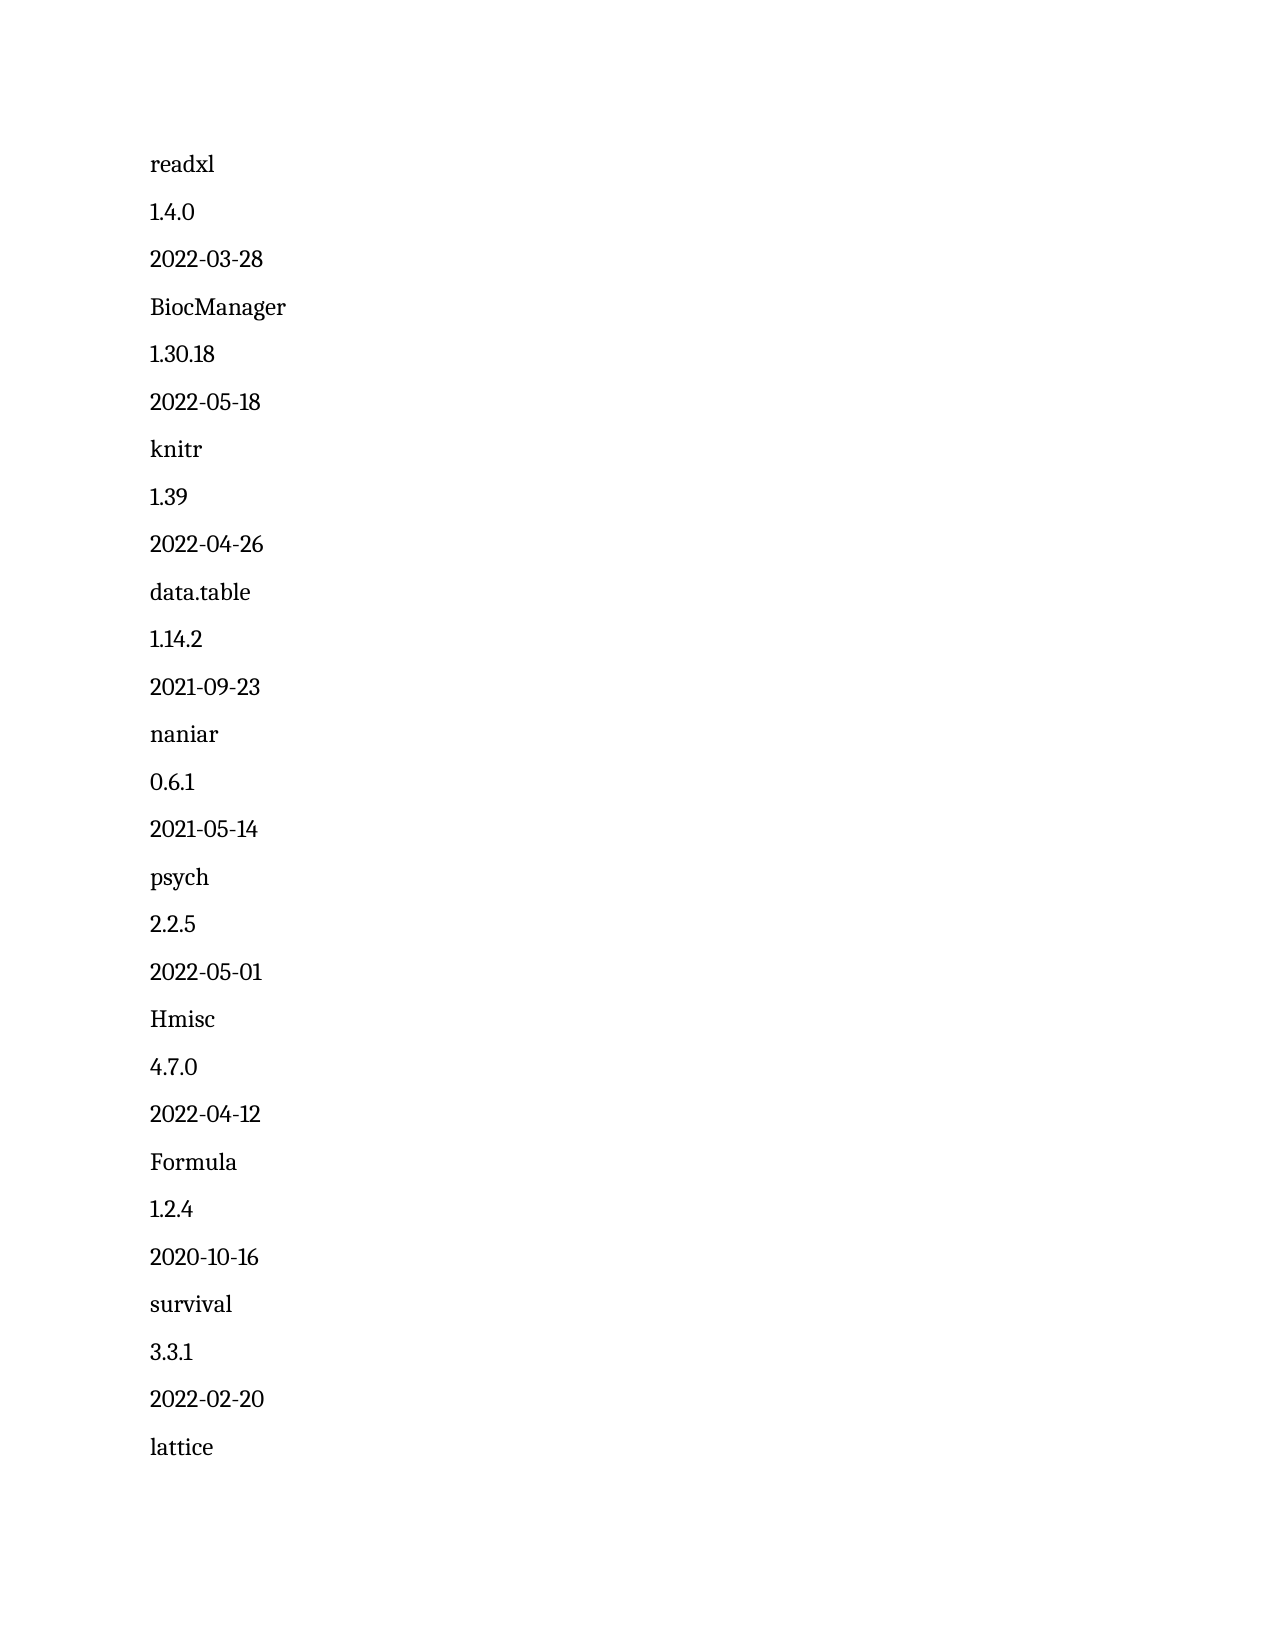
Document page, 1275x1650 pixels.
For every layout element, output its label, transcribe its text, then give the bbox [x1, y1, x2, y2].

text Hmisc [150, 1005, 1125, 1034]
text Formula [150, 1147, 1125, 1176]
text 2.2.5 [150, 910, 1125, 939]
text 1.14.2 [150, 625, 1125, 654]
text readxl [150, 150, 1125, 179]
text 2022-04-26 [150, 530, 1125, 559]
text 2020-10-16 [150, 1242, 1125, 1271]
text 2021-09-23 [150, 672, 1125, 701]
text 1.4.0 [150, 197, 1125, 226]
text 2022-05-18 [150, 387, 1125, 416]
text 3.3.1 [150, 1337, 1125, 1366]
text 2021-05-14 [150, 815, 1125, 844]
text lattice [150, 1432, 1125, 1461]
text knitr [150, 435, 1125, 464]
text 0.6.1 [150, 767, 1125, 796]
text 4.7.0 [150, 1052, 1125, 1081]
text psych [150, 862, 1125, 891]
text 1.39 [150, 482, 1125, 511]
text 1.2.4 [150, 1195, 1125, 1224]
text 2022-05-01 [150, 957, 1125, 986]
text 2022-03-28 [150, 245, 1125, 274]
text survival [150, 1290, 1125, 1319]
text naniar [150, 720, 1125, 749]
text 2022-02-20 [150, 1385, 1125, 1414]
text BiocManager [150, 292, 1125, 321]
text 2022-04-12 [150, 1100, 1125, 1129]
text data.table [150, 577, 1125, 606]
text 1.30.18 [150, 340, 1125, 369]
